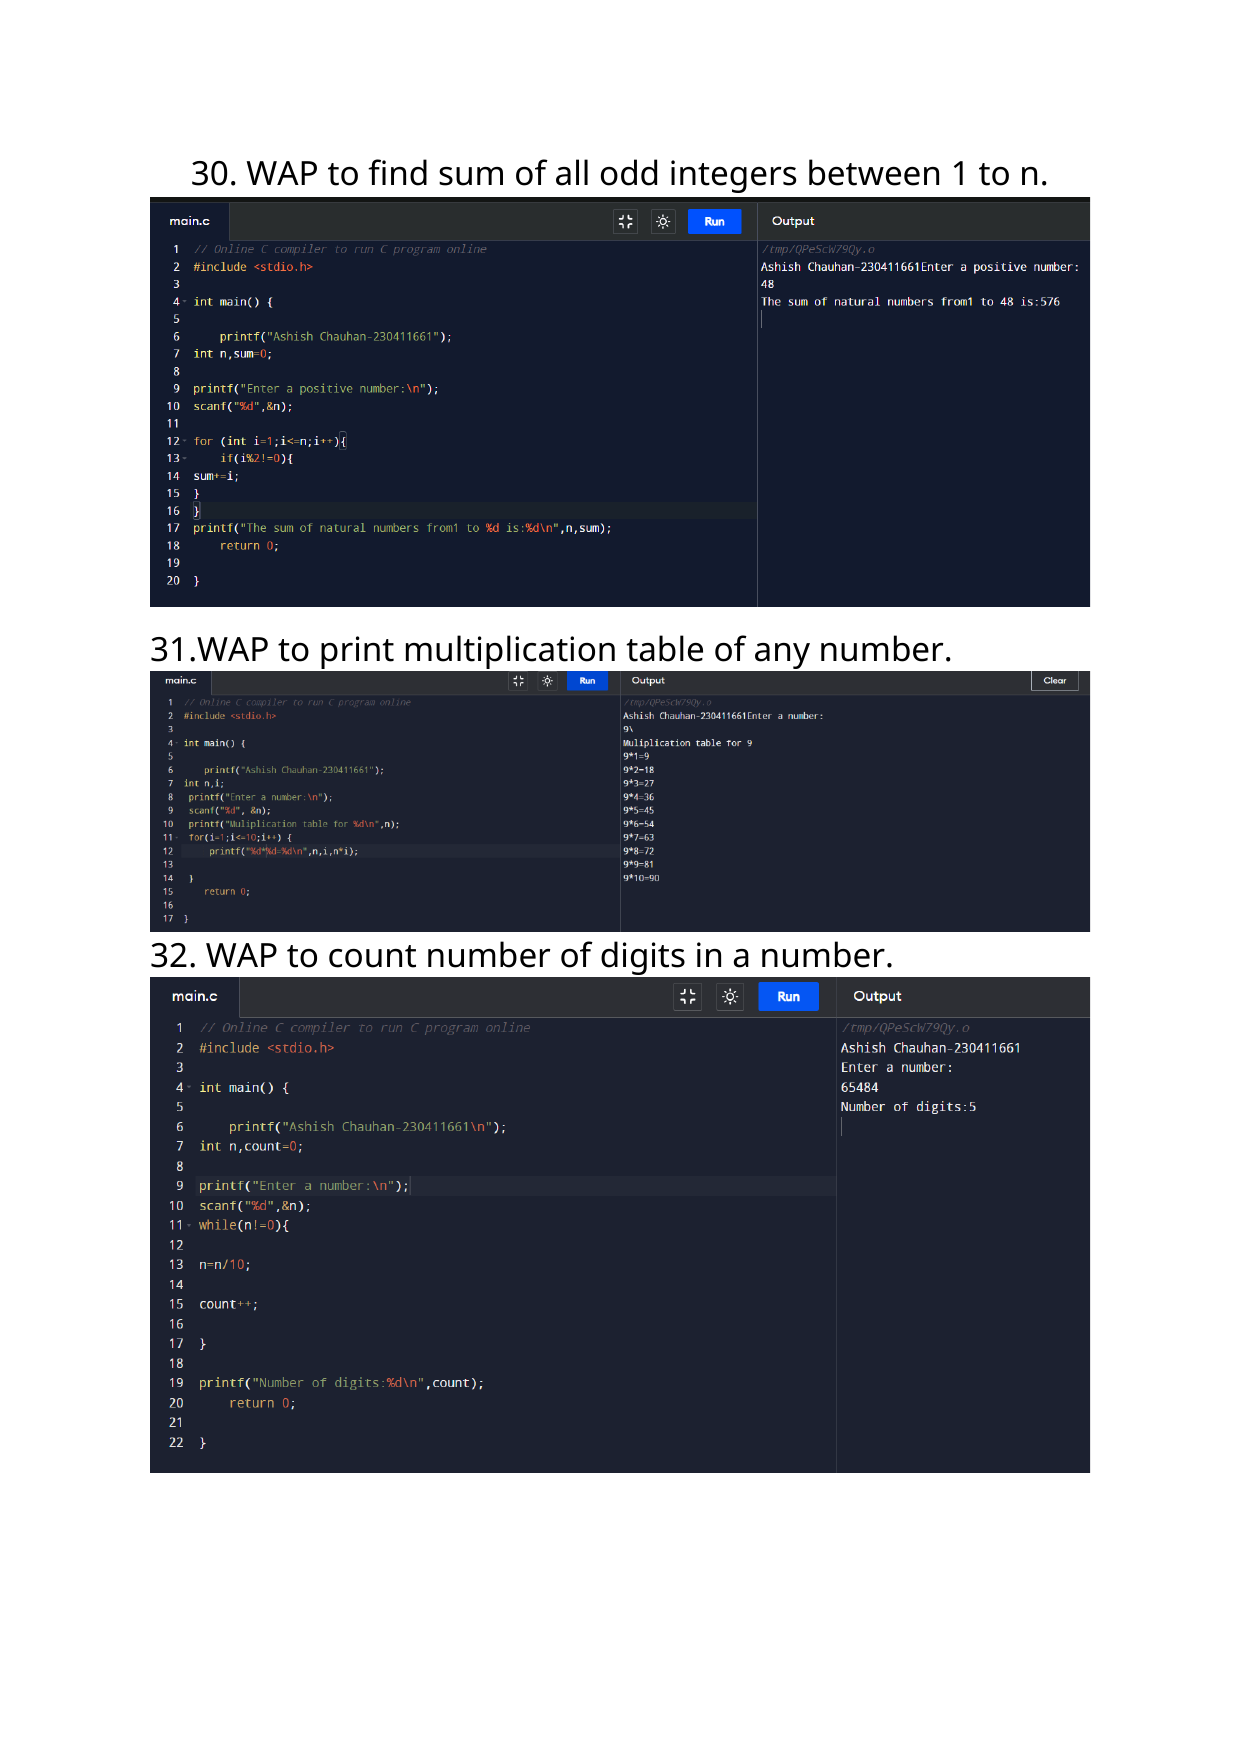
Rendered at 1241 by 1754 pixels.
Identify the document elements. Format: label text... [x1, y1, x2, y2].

subtitle 31.WAP to print multiplication table of any number.32. WAP to count number of digits in a number. [150, 626, 1090, 671]
picture [150, 197, 1091, 607]
picture [150, 671, 1091, 932]
picture [150, 977, 1091, 1473]
subtitle 31.WAP to print multiplication table of any number.32. WAP to count number of digits in a number. [150, 932, 1090, 977]
text 30. WAP to find sum of all odd integers between 1 to n. [150, 150, 1090, 197]
